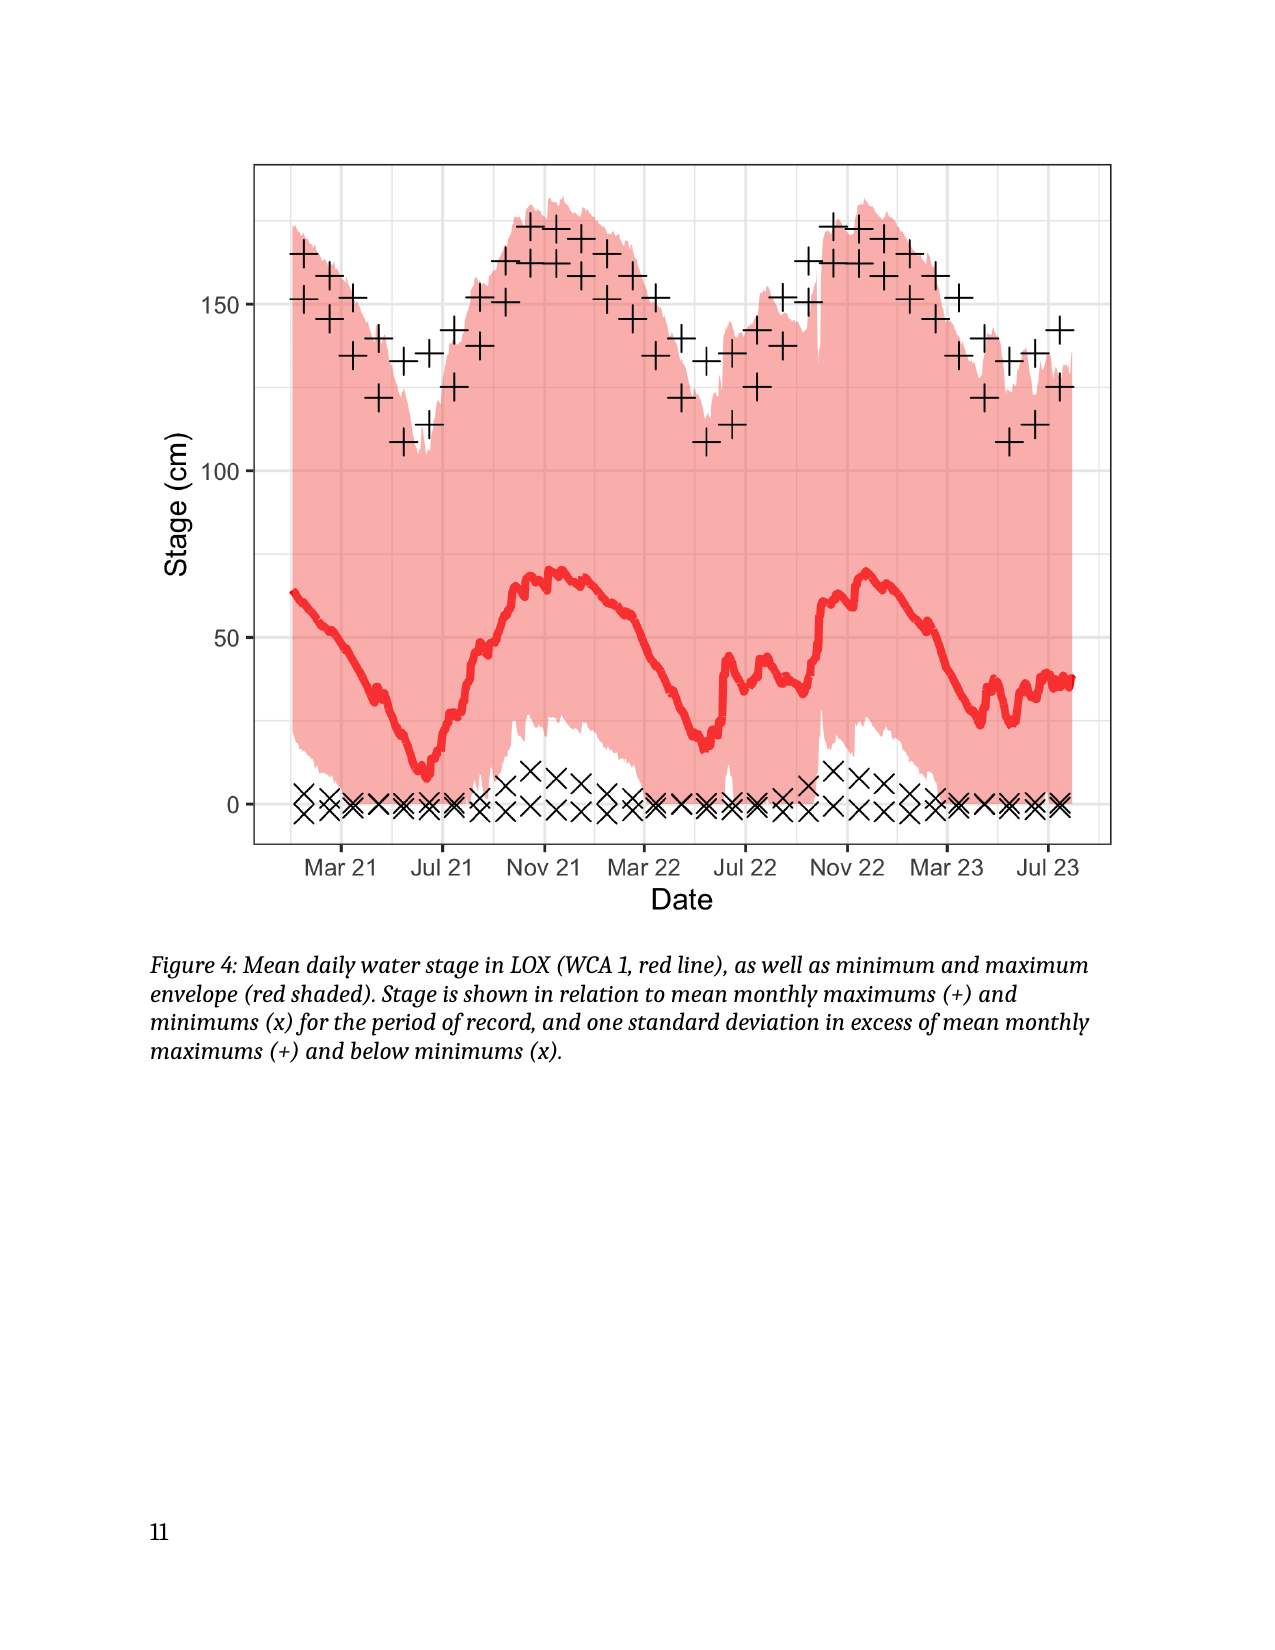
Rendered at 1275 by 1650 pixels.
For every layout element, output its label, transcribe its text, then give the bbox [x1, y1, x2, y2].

picture [150, 150, 1125, 930]
text Figure 4: Mean daily water stage in LOX (WCA 1, red line), as well as minimum and maximum envelope (red shaded). Stage is shown in relation to mean monthly maximums (+) and minimums (x) for the period of record, and one standard deviation in excess of mean monthly maximums (+) and below minimums (x). [150, 951, 1125, 1066]
